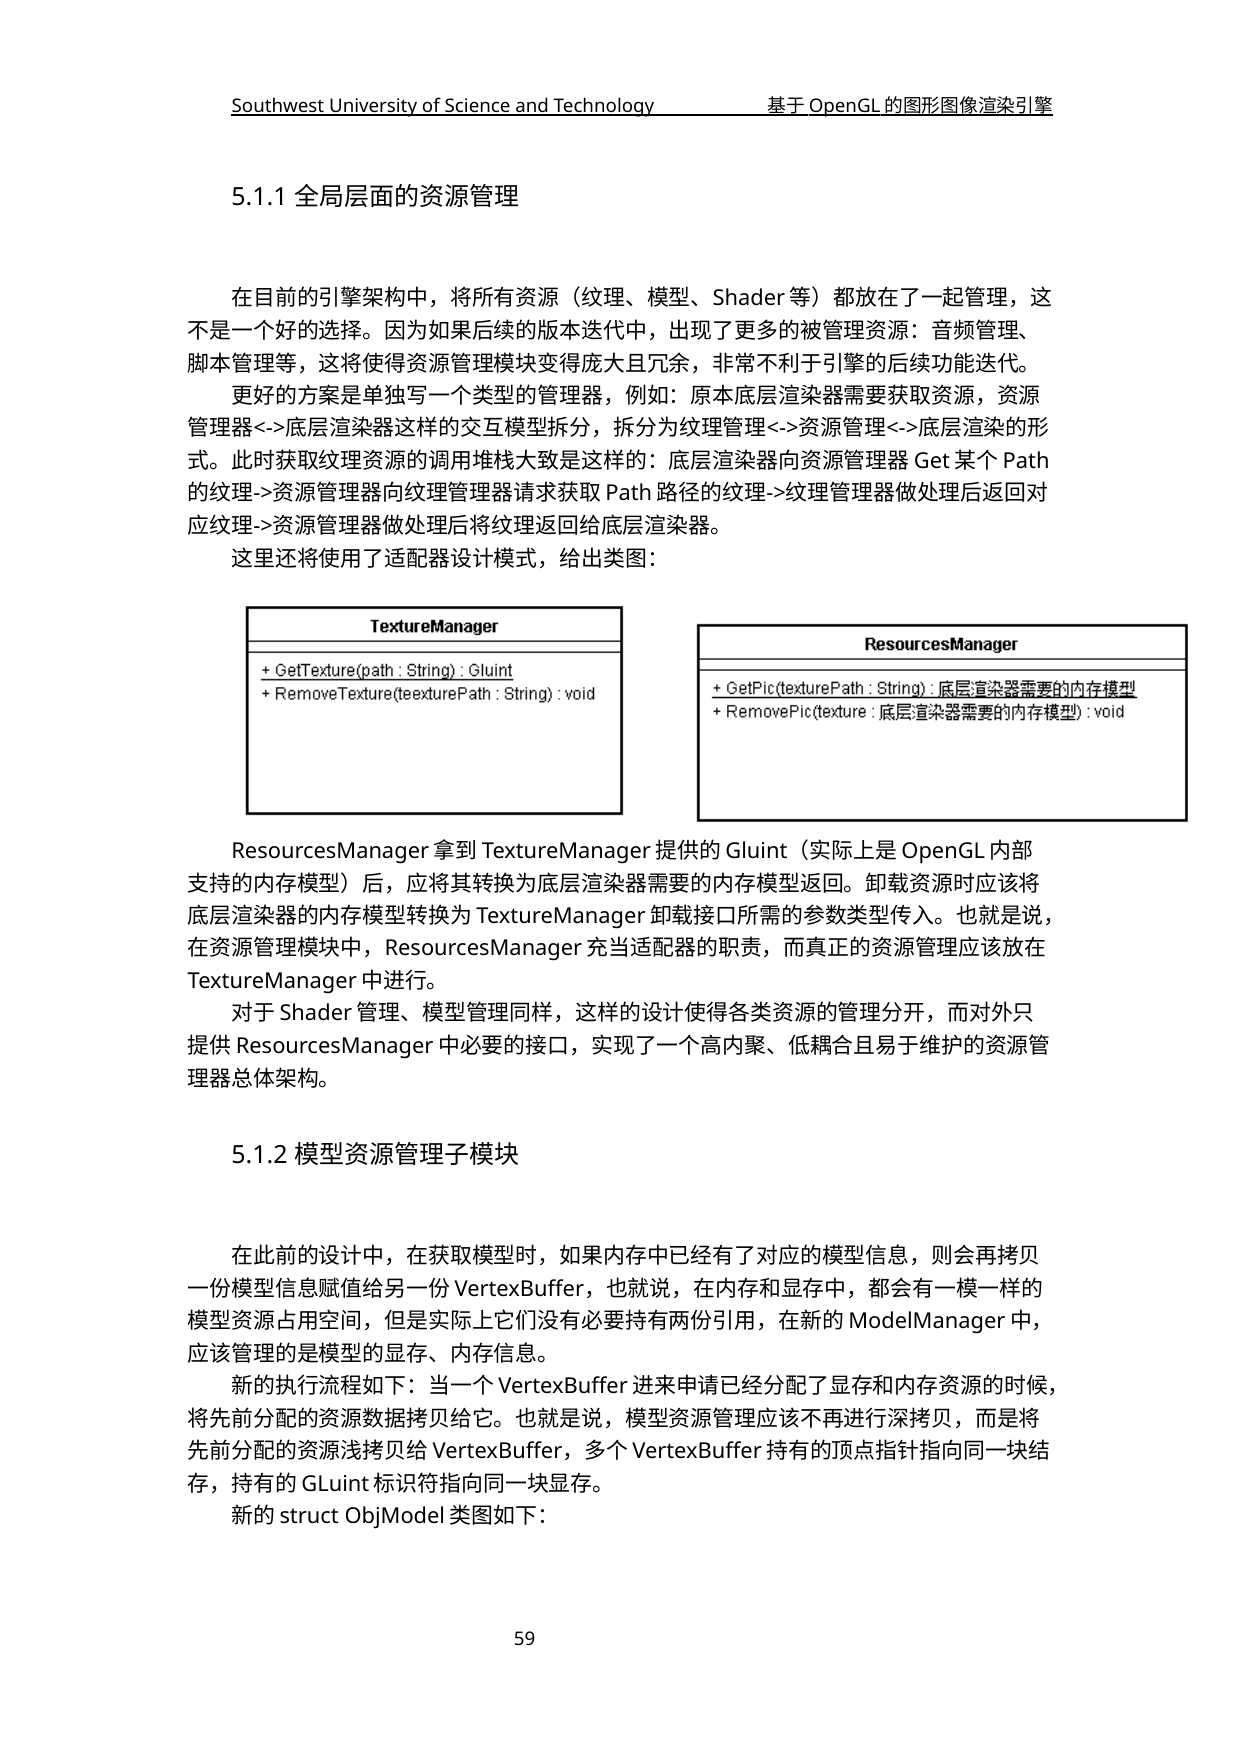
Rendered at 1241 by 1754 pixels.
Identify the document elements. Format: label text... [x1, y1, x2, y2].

text 在此前的设计中，在获取模型时，如果内存中已经有了对应的模型信息，则会再拷贝一份模型信息赋值给另一份VertexBuffer，也就说，在内存和显存中，都会有一模一样的模型资源占用空间，但是实际上它们没有必要持有两份引用，在新的ModelManager中，应该管理的是模型的显存、内存信息。 [187, 1238, 1053, 1368]
text 更好的方案是单独写一个类型的管理器，例如：原本底层渲染器需要获取资源，资源管理器<->底层渲染器这样的交互模型拆分，拆分为纹理管理<->资源管理<->底层渲染的形式。此时获取纹理资源的调用堆栈大致是这样的：底层渲染器向资源管理器Get某个Path的纹理->资源管理器向纹理管理器请求获取Path路径的纹理->纹理管理器做处理后返回对应纹理->资源管理器做处理后将纹理返回给底层渲染器。 [187, 378, 1053, 540]
text 这里还将使用了适配器设计模式，给出类图： [187, 540, 1053, 573]
text 在目前的引擎架构中，将所有资源（纹理、模型、Shader等）都放在了一起管理，这不是一个好的选择。因为如果后续的版本迭代中，出现了更多的被管理资源：音频管理、脚本管理等，这将使得资源管理模块变得庞大且冗余，非常不利于引擎的后续功能迭代。 [187, 280, 1053, 378]
subtitle 5.1.2 模型资源管理子模块 [187, 1120, 1053, 1185]
picture [231, 605, 1199, 833]
subtitle 5.1.1 全局层面的资源管理 [187, 162, 1053, 227]
text 对于Shader管理、模型管理同样，这样的设计使得各类资源的管理分开，而对外只提供ResourcesManager中必要的接口，实现了一个高内聚、低耦合且易于维护的资源管理器总体架构。 [187, 995, 1053, 1093]
text 新的struct ObjModel类图如下： [187, 1498, 1053, 1530]
text 新的执行流程如下：当一个VertexBuffer进来申请已经分配了显存和内存资源的时候，将先前分配的资源数据拷贝给它。也就是说，模型资源管理应该不再进行深拷贝，而是将先前分配的资源浅拷贝给VertexBuffer，多个VertexBuffer持有的顶点指针指向同一块结存，持有的GLuint标识符指向同一块显存。 [187, 1368, 1053, 1498]
text ResourcesManager拿到TextureManager提供的Gluint（实际上是OpenGL内部支持的内存模型）后，应将其转换为底层渲染器需要的内存模型返回。卸载资源时应该将底层渲染器的内存模型转换为TextureManager卸载接口所需的参数类型传入。也就是说，在资源管理模块中，ResourcesManager充当适配器的职责，而真正的资源管理应该放在TextureManager中进行。 [187, 833, 1053, 995]
